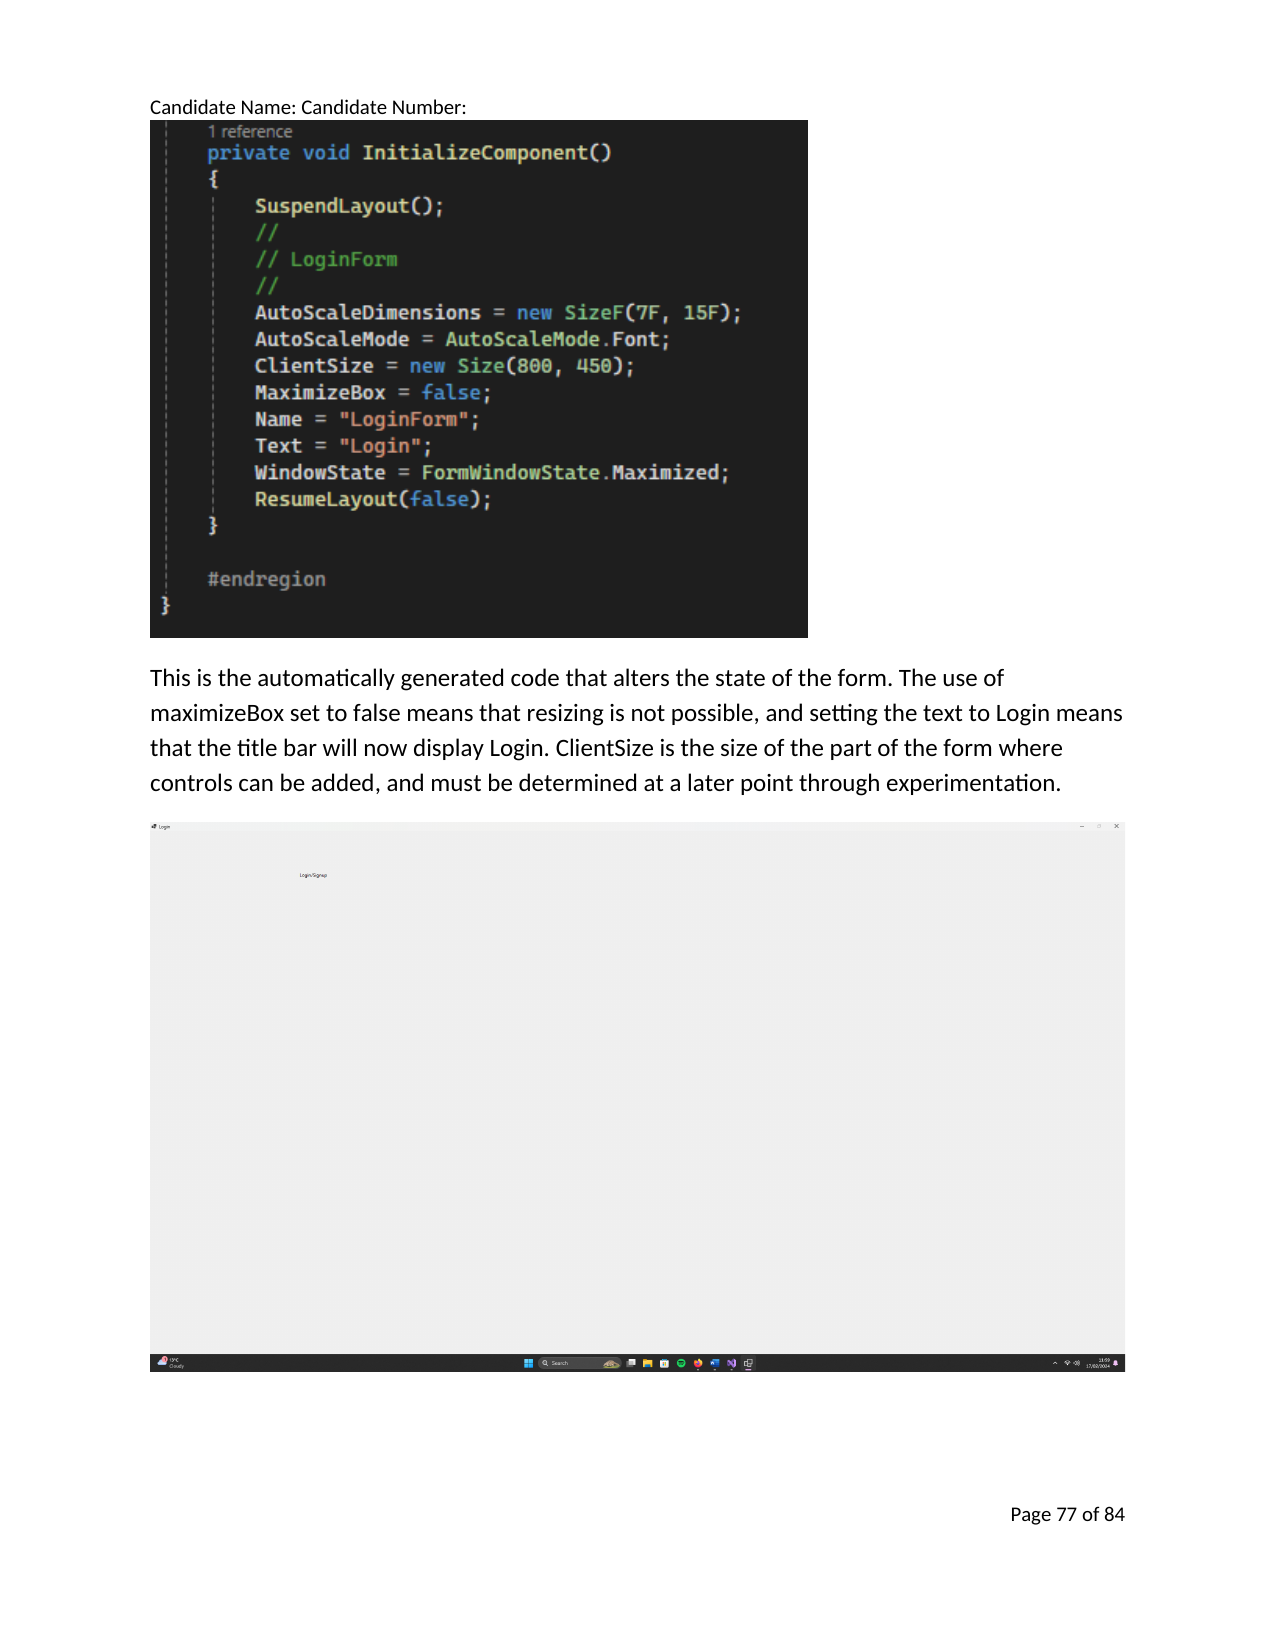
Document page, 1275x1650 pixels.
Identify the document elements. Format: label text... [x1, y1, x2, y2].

text This is the automatically generated code that alters the state of the form. The use of maximizeBox set to false means that resizing is not possible, and setting the text to Login means that the title bar will now display Login. ClientSize is the size of the part of the form where controls can be added, and must be determined at a later point through experimentation. [150, 662, 1125, 797]
picture [150, 822, 1125, 1372]
picture [150, 120, 808, 638]
